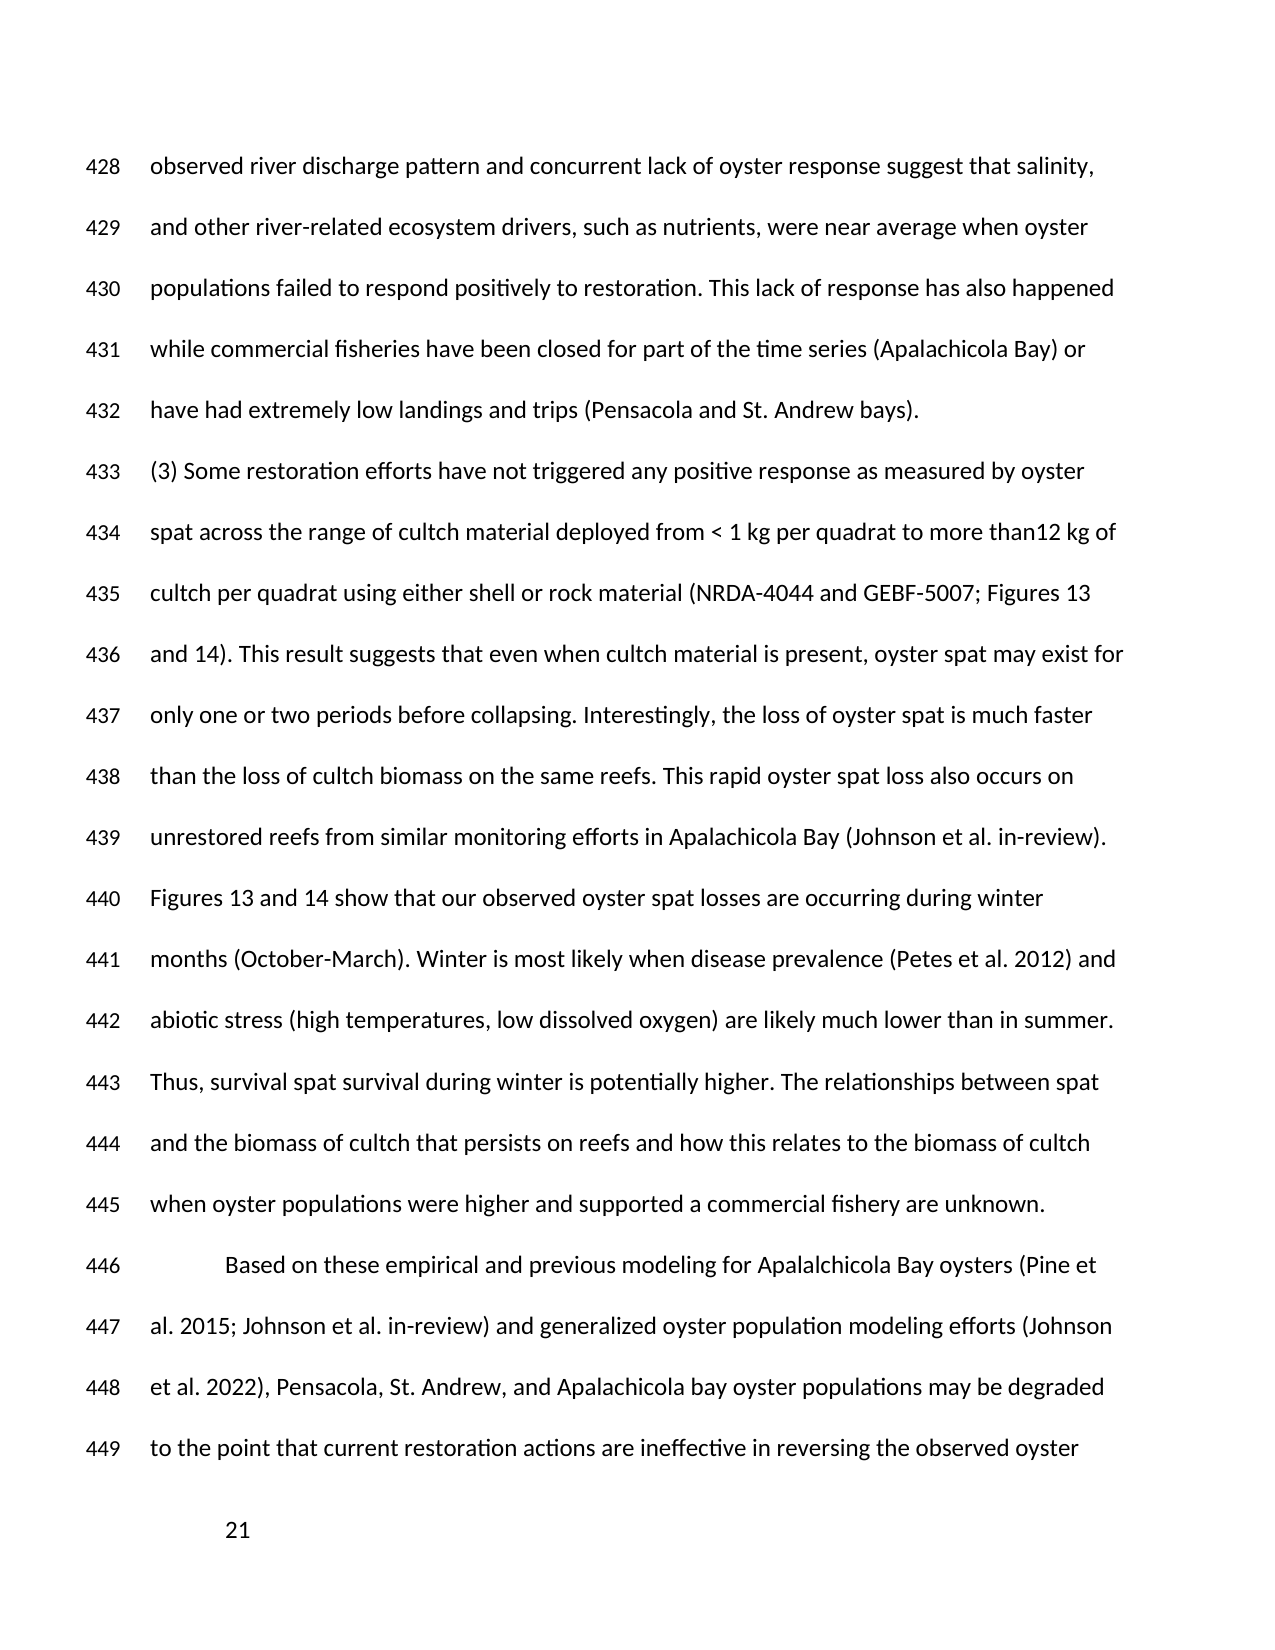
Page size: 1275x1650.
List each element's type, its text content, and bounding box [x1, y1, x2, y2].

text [150, 1249, 1125, 1462]
text (3) Some restoration efforts have not triggered any positive response as measured by oyster spat across the range of cultch material deployed from < 1 kg per quadrat to more than12 kg of cultch per quadrat using either shell or rock material (NRDA-4044 and GEBF-5007; Figures 13 and 14). This result suggests that even when cultch material is present, oyster spat may exist for only one or two periods before collapsing. Interestingly, the loss of oyster spat is much faster than the loss of cultch biomass on the same reefs. This rapid oyster spat loss also occurs on unrestored reefs from similar monitoring efforts in Apalachicola Bay (Johnson et al. in-review). Figures 13 and 14 show that our observed oyster spat losses are occurring during winter months (October-March). Winter is most likely when disease prevalence (Petes et al. 2012) and abiotic stress (high temperatures, low dissolved oxygen) are likely much lower than in summer. Thus, survival spat survival during winter is potentially higher. The relationships between spat and the biomass of cultch that persists on reefs and how this relates to the biomass of cultch when oyster populations were higher and supported a commercial fishery are unknown. [150, 455, 1125, 1218]
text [150, 150, 1125, 425]
